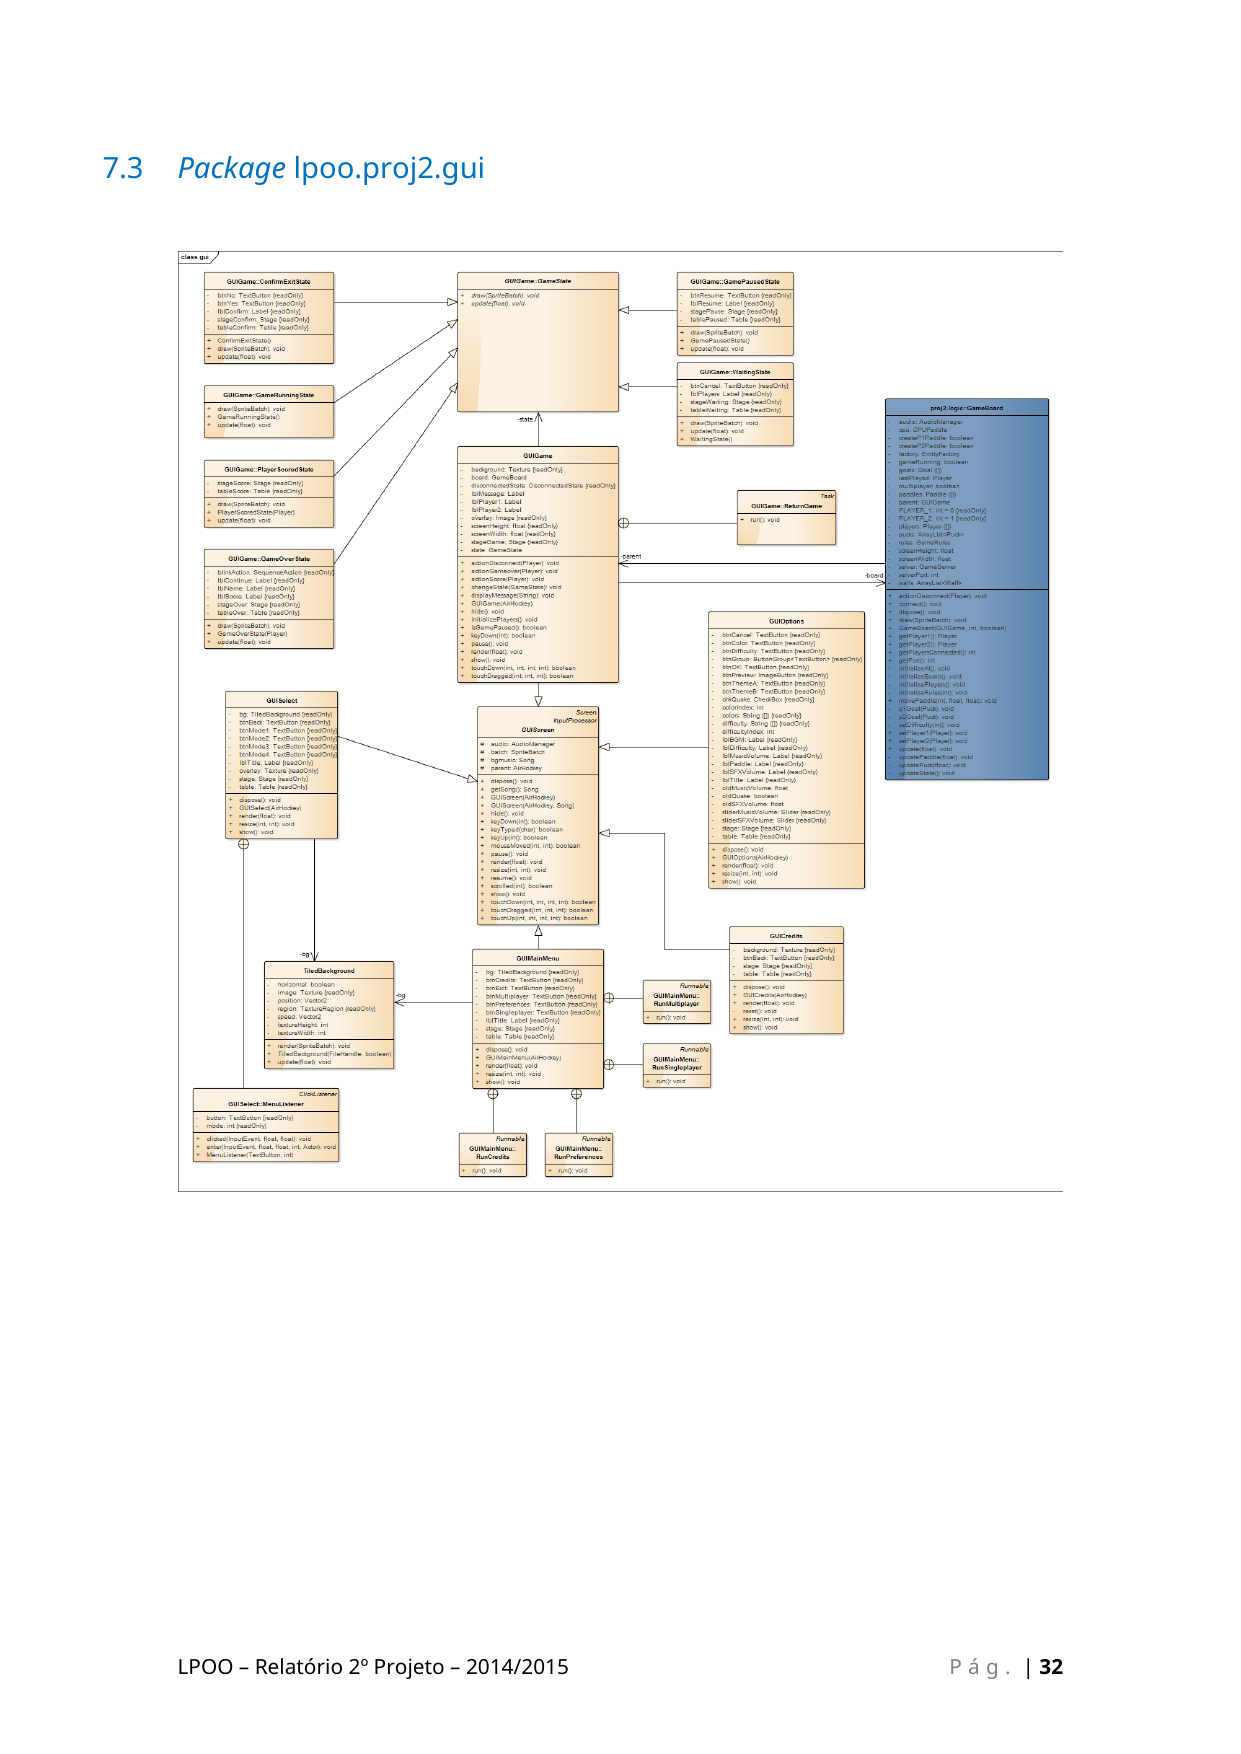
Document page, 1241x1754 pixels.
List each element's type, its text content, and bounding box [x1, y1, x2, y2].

picture [177, 250, 1063, 1192]
subtitle 7.3 Package lpoo.proj2.gui [102, 148, 1063, 187]
